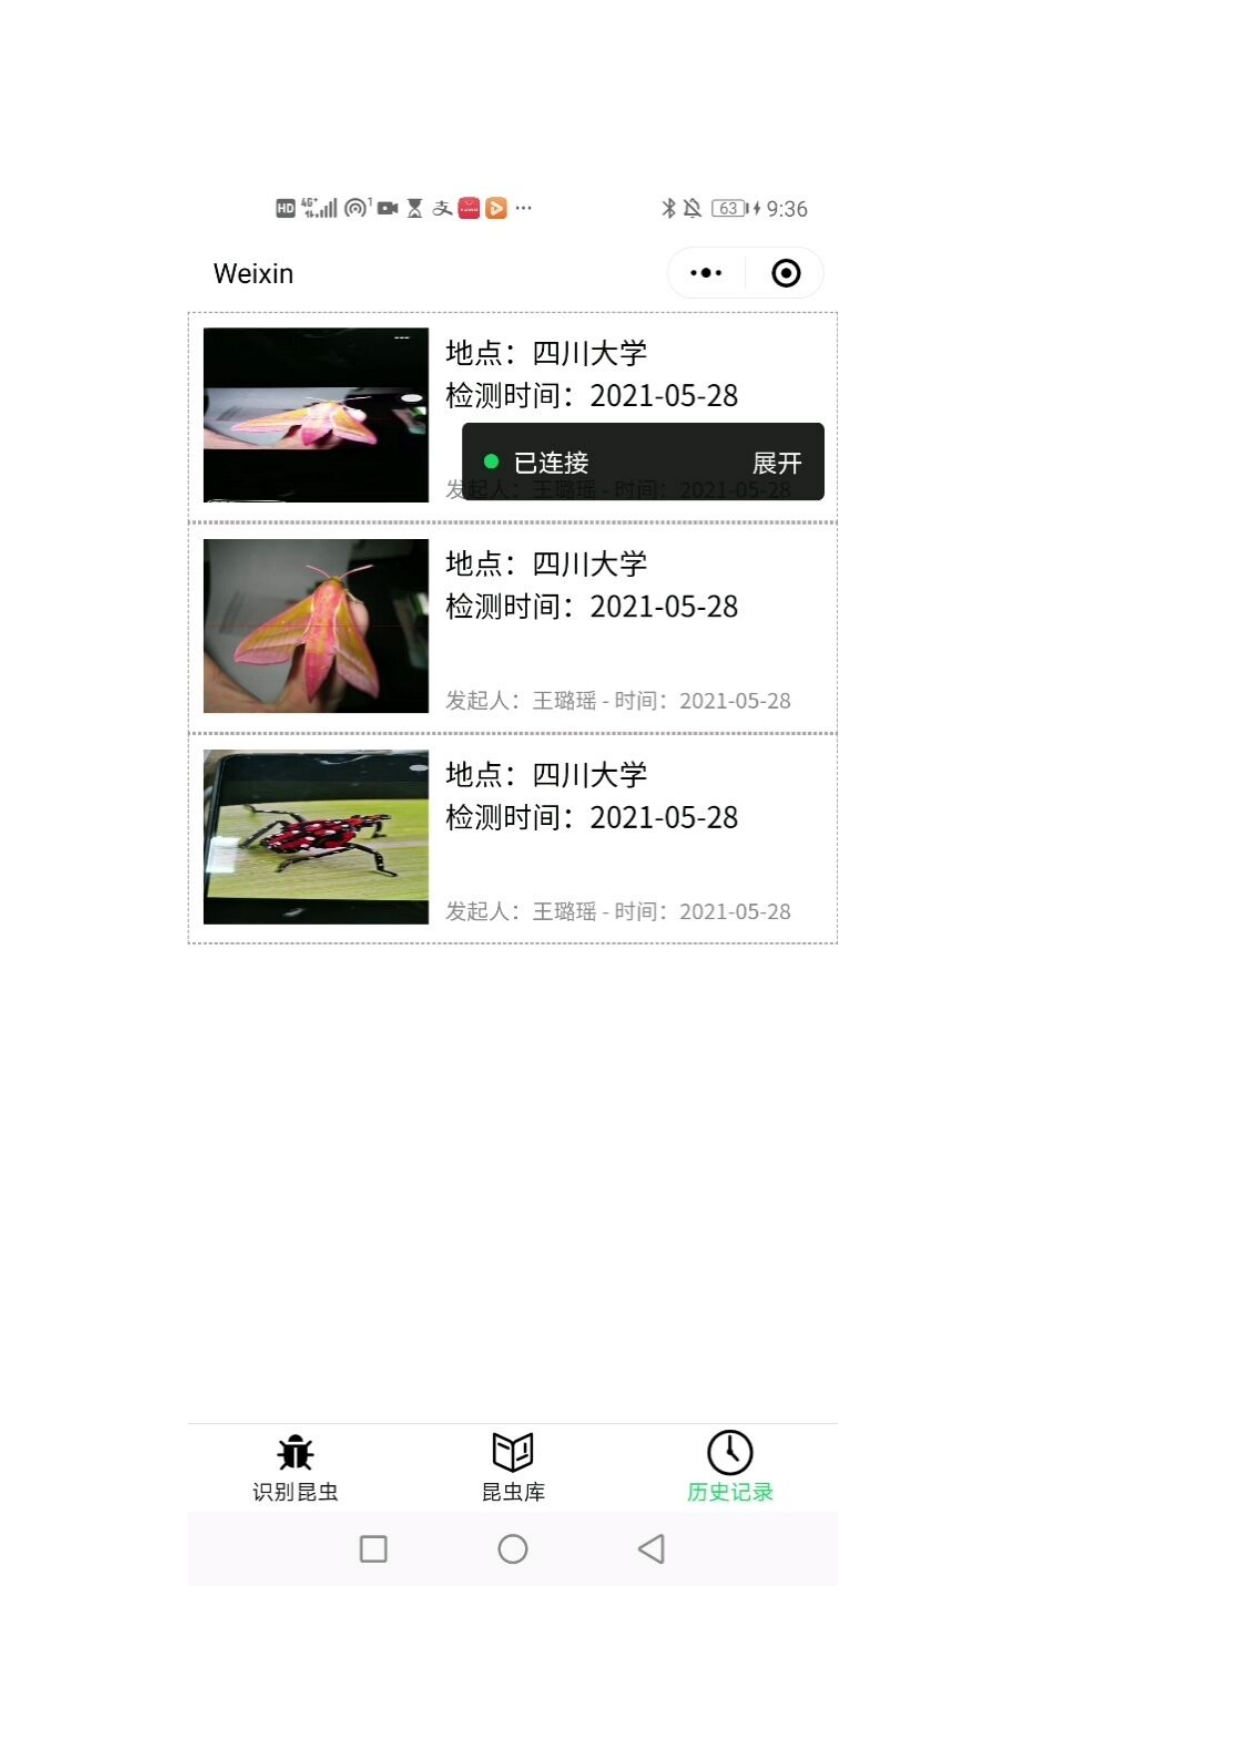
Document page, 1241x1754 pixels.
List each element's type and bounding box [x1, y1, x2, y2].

picture [187, 168, 838, 1586]
